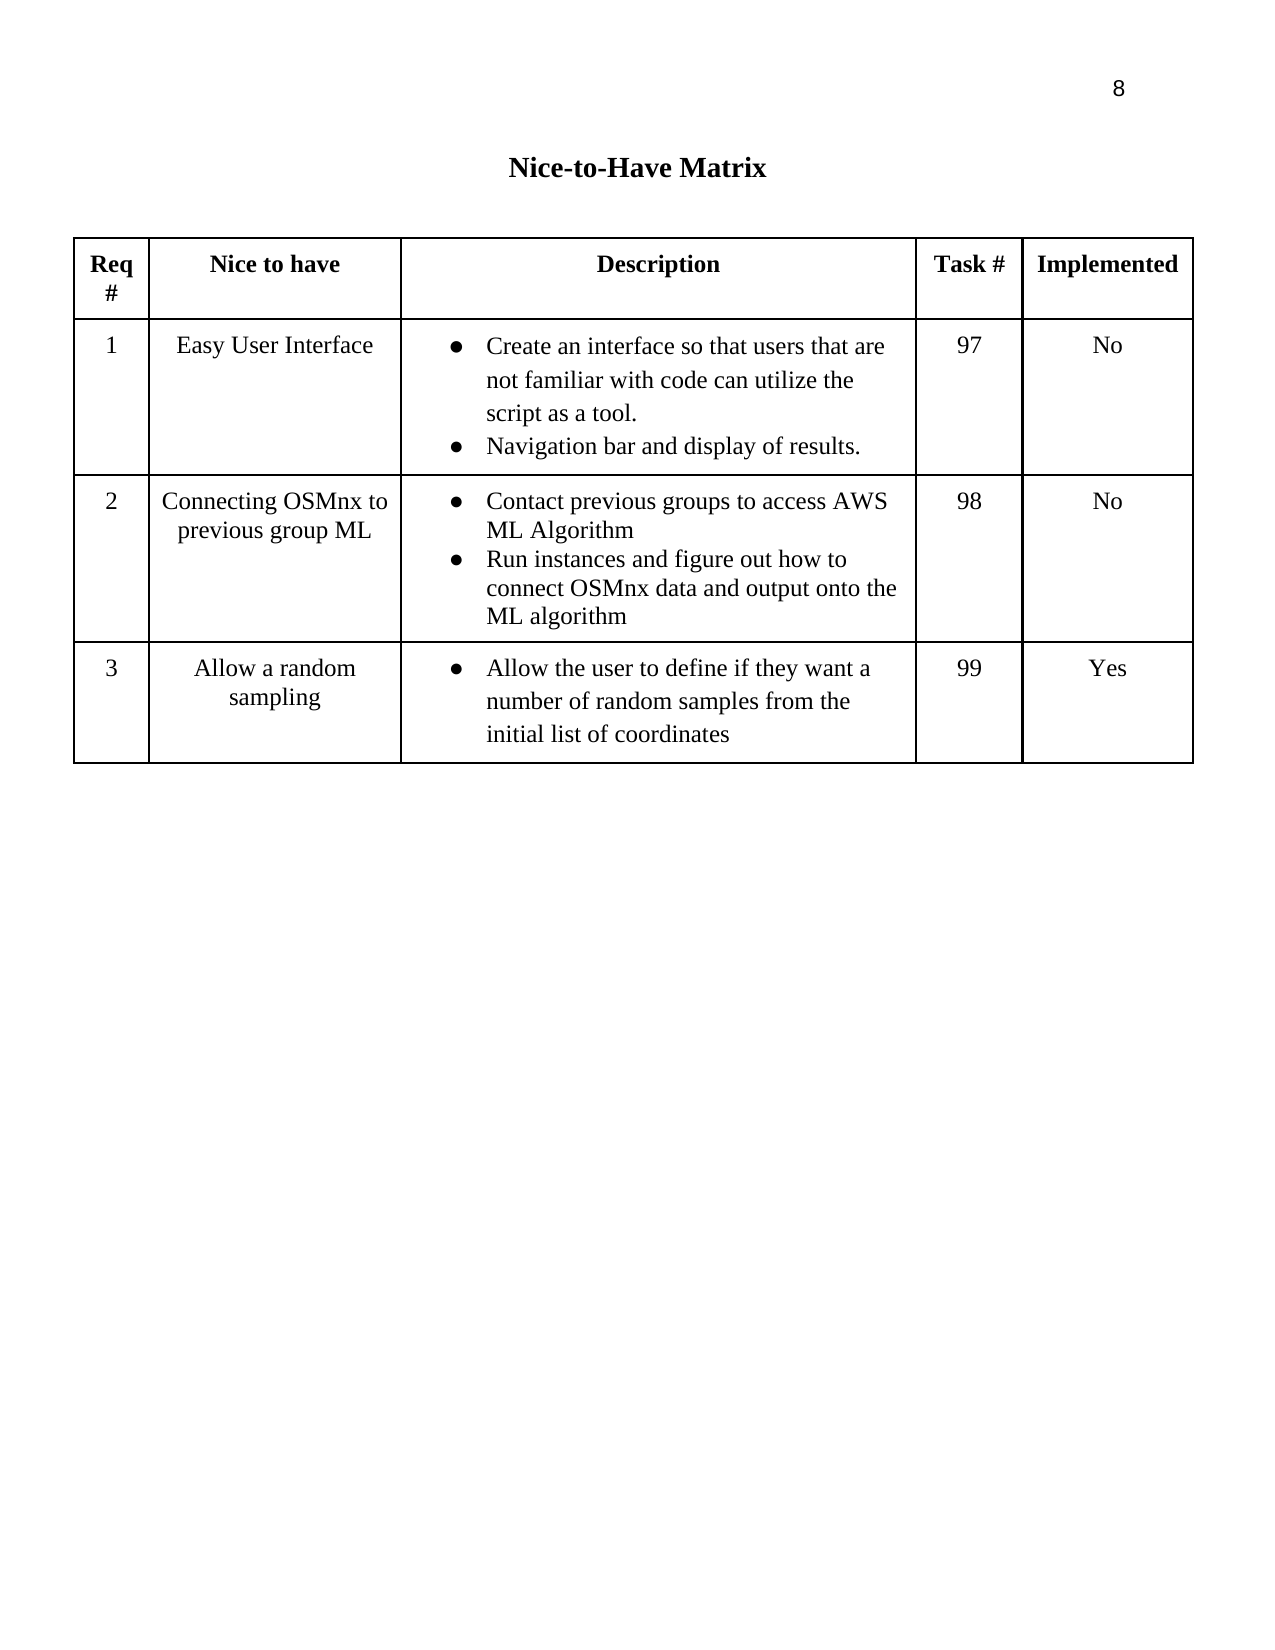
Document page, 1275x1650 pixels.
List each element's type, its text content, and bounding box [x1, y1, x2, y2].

table_header Description [402, 239, 915, 317]
table_header Req# [75, 239, 148, 317]
table_cell No [1024, 476, 1192, 641]
table_cell 97 [917, 320, 1021, 474]
table_cell Contact previous groups to access AWS ML Algorithm Run instances and figure out how to connect OSMnx data and output onto the ML algorithm [402, 476, 915, 641]
text Nice-to-Have Matrix [150, 150, 1125, 183]
table_cell 99 [917, 643, 1021, 762]
table_header Task # [917, 239, 1021, 317]
table_cell 3 [75, 643, 148, 762]
table_cell Allow a random sampling [150, 643, 400, 762]
table_header Implemented [1024, 239, 1192, 317]
table_cell Easy User Interface [150, 320, 400, 474]
table_header Nice to have [150, 239, 400, 317]
table_cell Yes [1024, 643, 1192, 762]
table_cell Create an interface so that users that are not familiar with code can utilize the script as a tool. Navigation bar and display of results. [402, 320, 915, 474]
table_cell 1 [75, 320, 148, 474]
table_cell No [1024, 320, 1192, 474]
table_cell Connecting OSMnx to previous group ML [150, 476, 400, 641]
table_cell 98 [917, 476, 1021, 641]
table_cell Allow the user to define if they want a number of random samples from the initial list of coordinates [402, 643, 915, 762]
table_cell 2 [75, 476, 148, 641]
